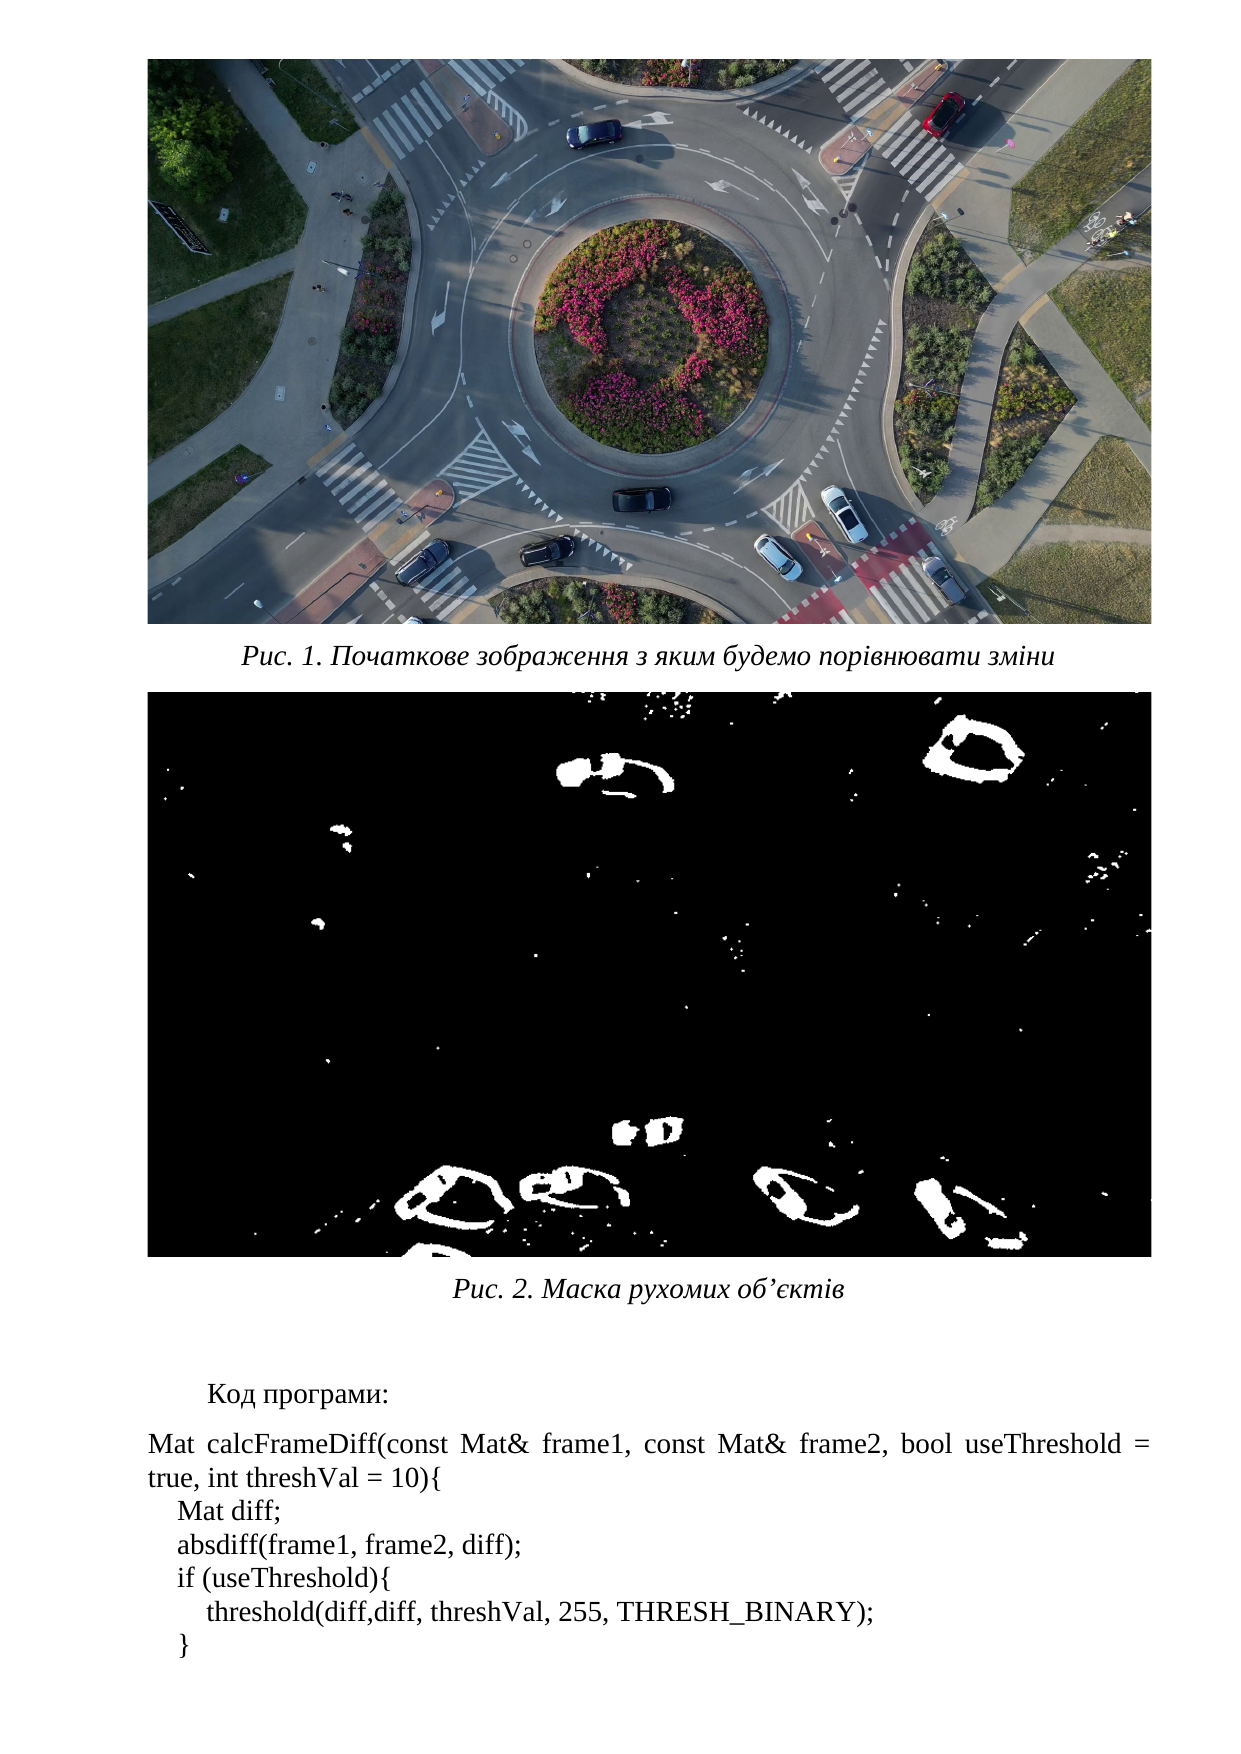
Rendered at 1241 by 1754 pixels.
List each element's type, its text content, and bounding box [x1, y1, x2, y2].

picture [147, 59, 1152, 624]
text if (useThreshold){ [148, 1560, 1152, 1594]
text absdiff(frame1, frame2, diff); [148, 1527, 1152, 1560]
text Mat calcFrameDiff(const Mat& frame1, const Mat& frame2, bool useThreshold = true, int threshVal = 10){ [148, 1426, 1152, 1493]
text Код програми: [148, 1376, 1152, 1409]
text Рис. 2. Маска рухомих об’єктів [148, 1271, 1152, 1305]
picture [147, 692, 1152, 1257]
text threshold(diff,diff, threshVal, 255, THRESH_BINARY); [148, 1594, 1152, 1627]
text } [148, 1627, 1152, 1661]
text Рис. 1. Початкове зображення з яким будемо порівнювати зміни [148, 638, 1152, 672]
text Mat diff; [148, 1493, 1152, 1527]
